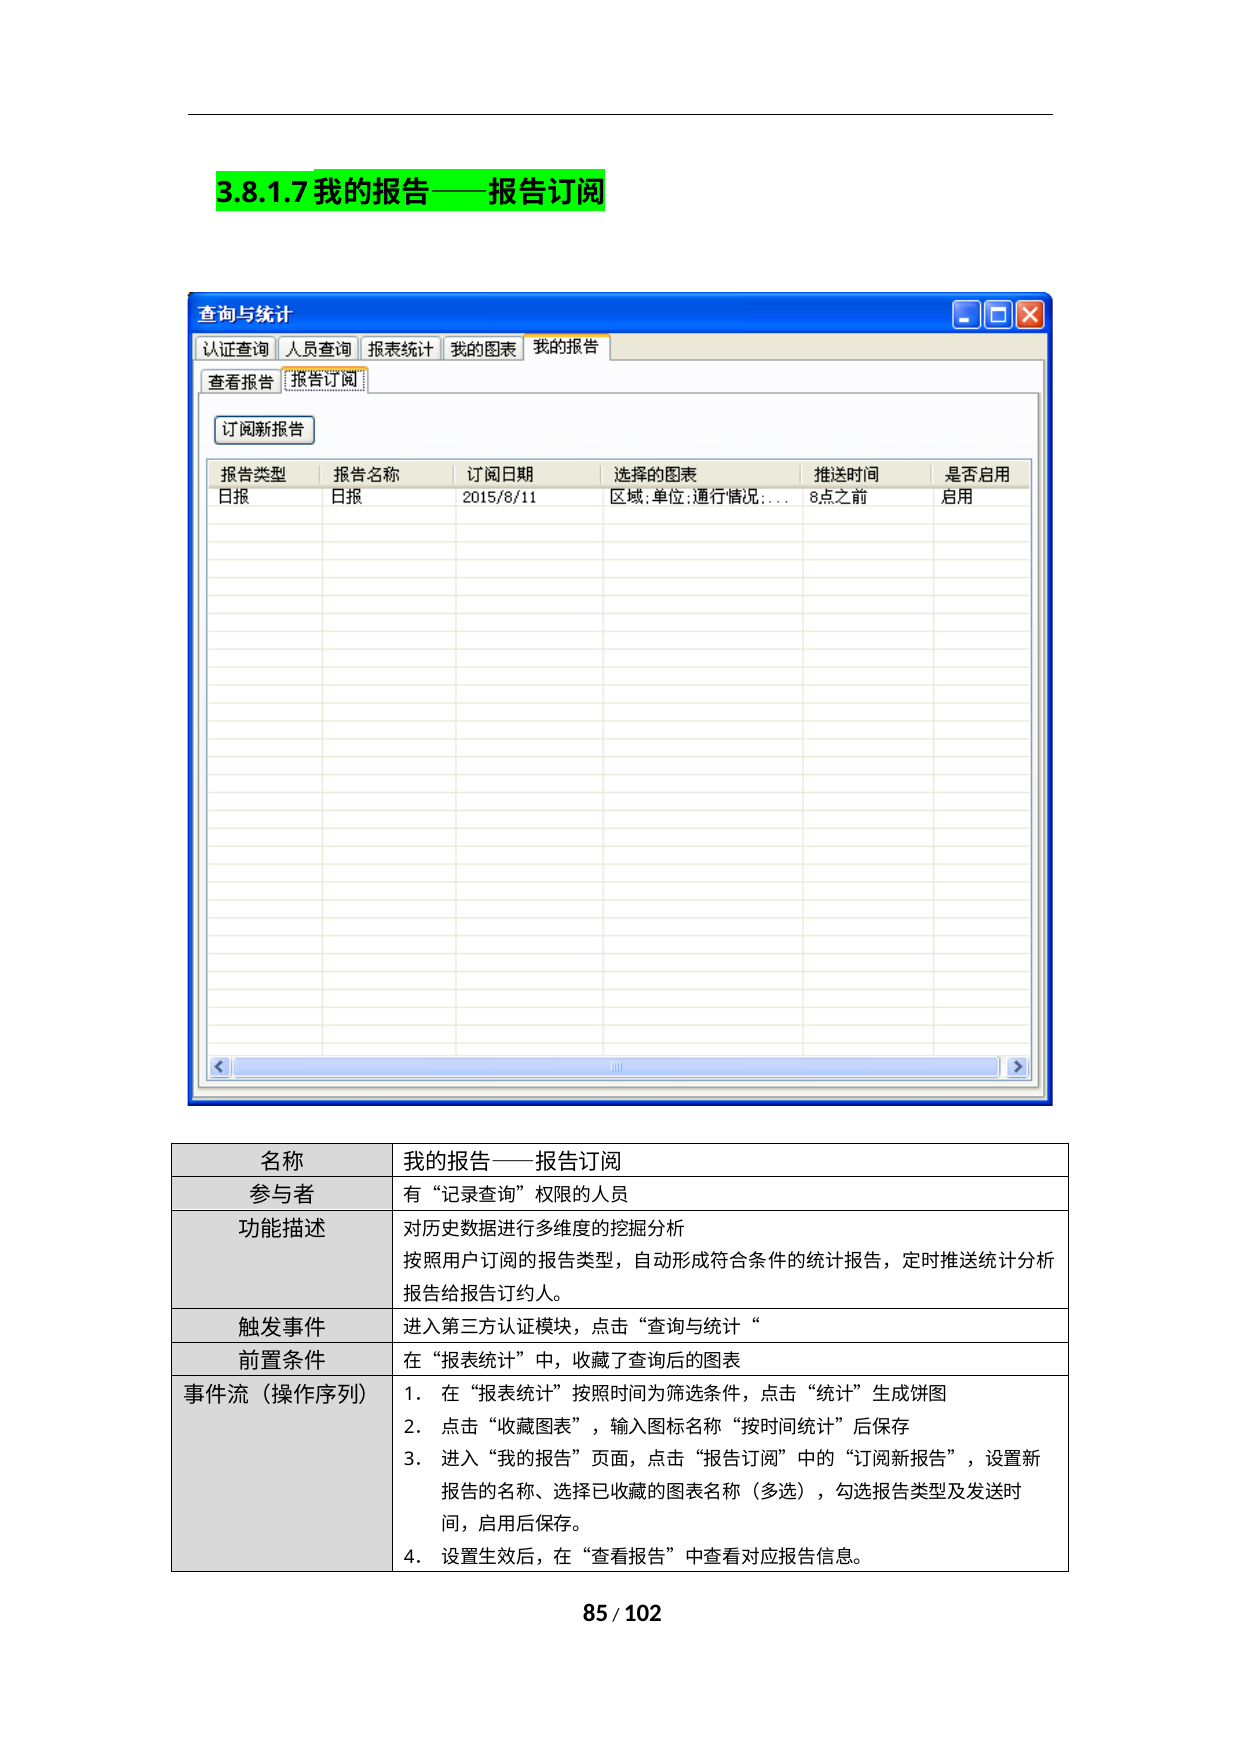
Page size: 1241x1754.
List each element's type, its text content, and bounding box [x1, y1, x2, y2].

table_cell 参与者 [172, 1177, 392, 1209]
table_cell 在“报表统计”中，收藏了查询后的图表 [393, 1343, 1068, 1375]
picture [187, 292, 1053, 1106]
table_cell 进入第三方认证模块，点击“查询与统计“ [393, 1309, 1068, 1342]
table_cell 前置条件 [172, 1343, 392, 1375]
table_header 我的报告——报告订阅 [393, 1144, 1068, 1176]
table_cell 事件流（操作序列） [172, 1376, 392, 1571]
table_cell 在“报表统计”按照时间为筛选条件，点击“统计”生成饼图 点击“收藏图表”，输入图标名称“按时间统计”后保存 进入“我的报告”页面，点击“报告订阅”中的“订阅新报告”，设置新报告的名称、选择已收藏的图表名称（多选），勾选报告类型及发送时间，启用后保存。 设置生效后，在“查看报告”中查看对应报告信息。 [393, 1376, 1068, 1571]
table_cell 有“记录查询”权限的人员 [393, 1177, 1068, 1209]
table_cell 功能描述 [172, 1211, 392, 1308]
subtitle 3.8.1.7我的报告——报告订阅 [187, 157, 1053, 222]
table_header 名称 [172, 1144, 392, 1176]
table_cell 对历史数据进行多维度的挖掘分析 按照用户订阅的报告类型，自动形成符合条件的统计报告，定时推送统计分析报告给报告订约人。 [393, 1211, 1068, 1308]
table_cell 触发事件 [172, 1309, 392, 1342]
